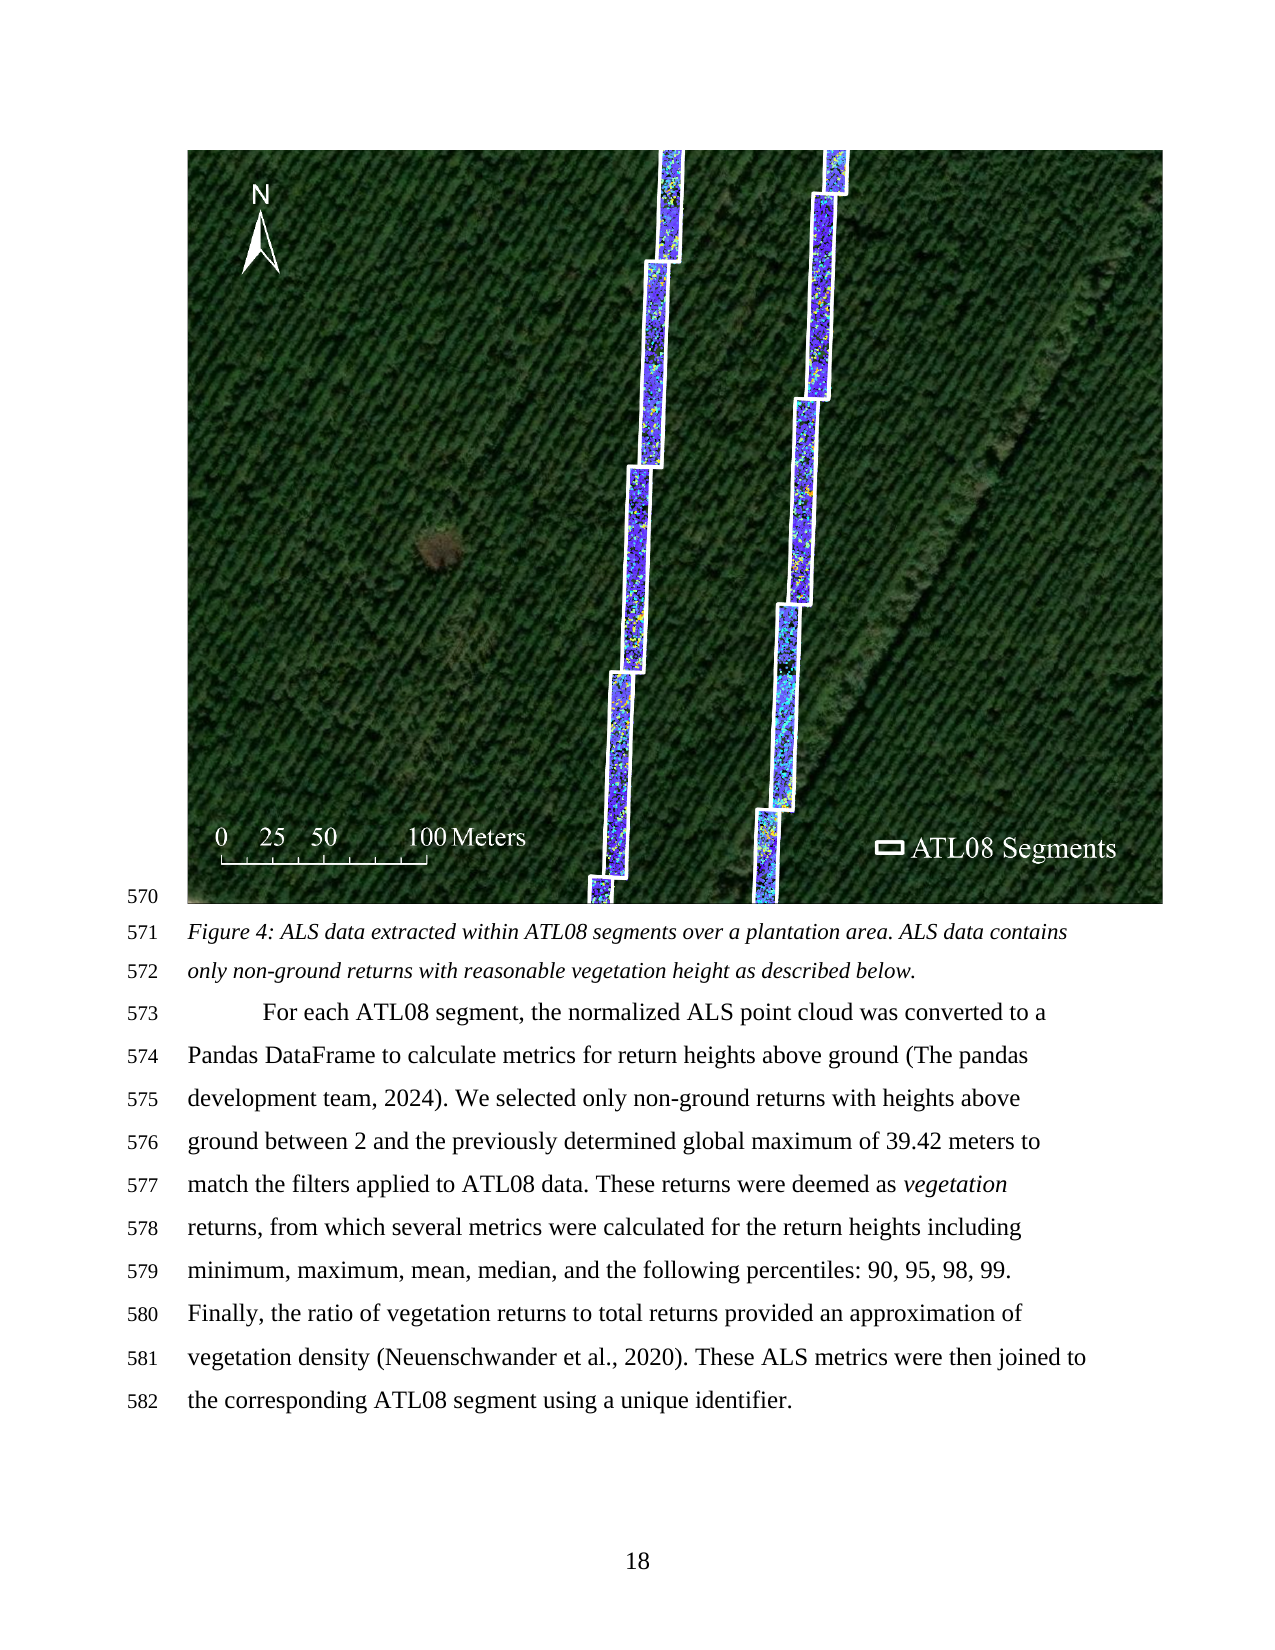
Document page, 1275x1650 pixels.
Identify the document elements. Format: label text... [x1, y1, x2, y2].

text For each ATL08 segment, the normalized ALS point cloud was converted to a Pandas DataFrame to calculate metrics for return heights above ground (The pandas development team, 2024). We selected only non-ground returns with heights above ground between 2 and the previously determined global maximum of 39.42 meters to match the filters applied to ATL08 data. These returns were deemed as vegetation returns, from which several metrics were calculated for the return heights including minimum, maximum, mean, median, and the following percentiles: 90, 95, 98, 99. Finally, the ratio of vegetation returns to total returns provided an approximation of vegetation density (Neuenschwander et al., 2020). These ALS metrics were then joined to the corresponding ATL08 segment using a unique identifier. [187, 997, 1087, 1413]
text Figure 4: ALS data extracted within ATL08 segments over a plantation area. ALS data contains only non-ground returns with reasonable vegetation height as described below. [187, 918, 1087, 983]
picture [187, 150, 1163, 904]
